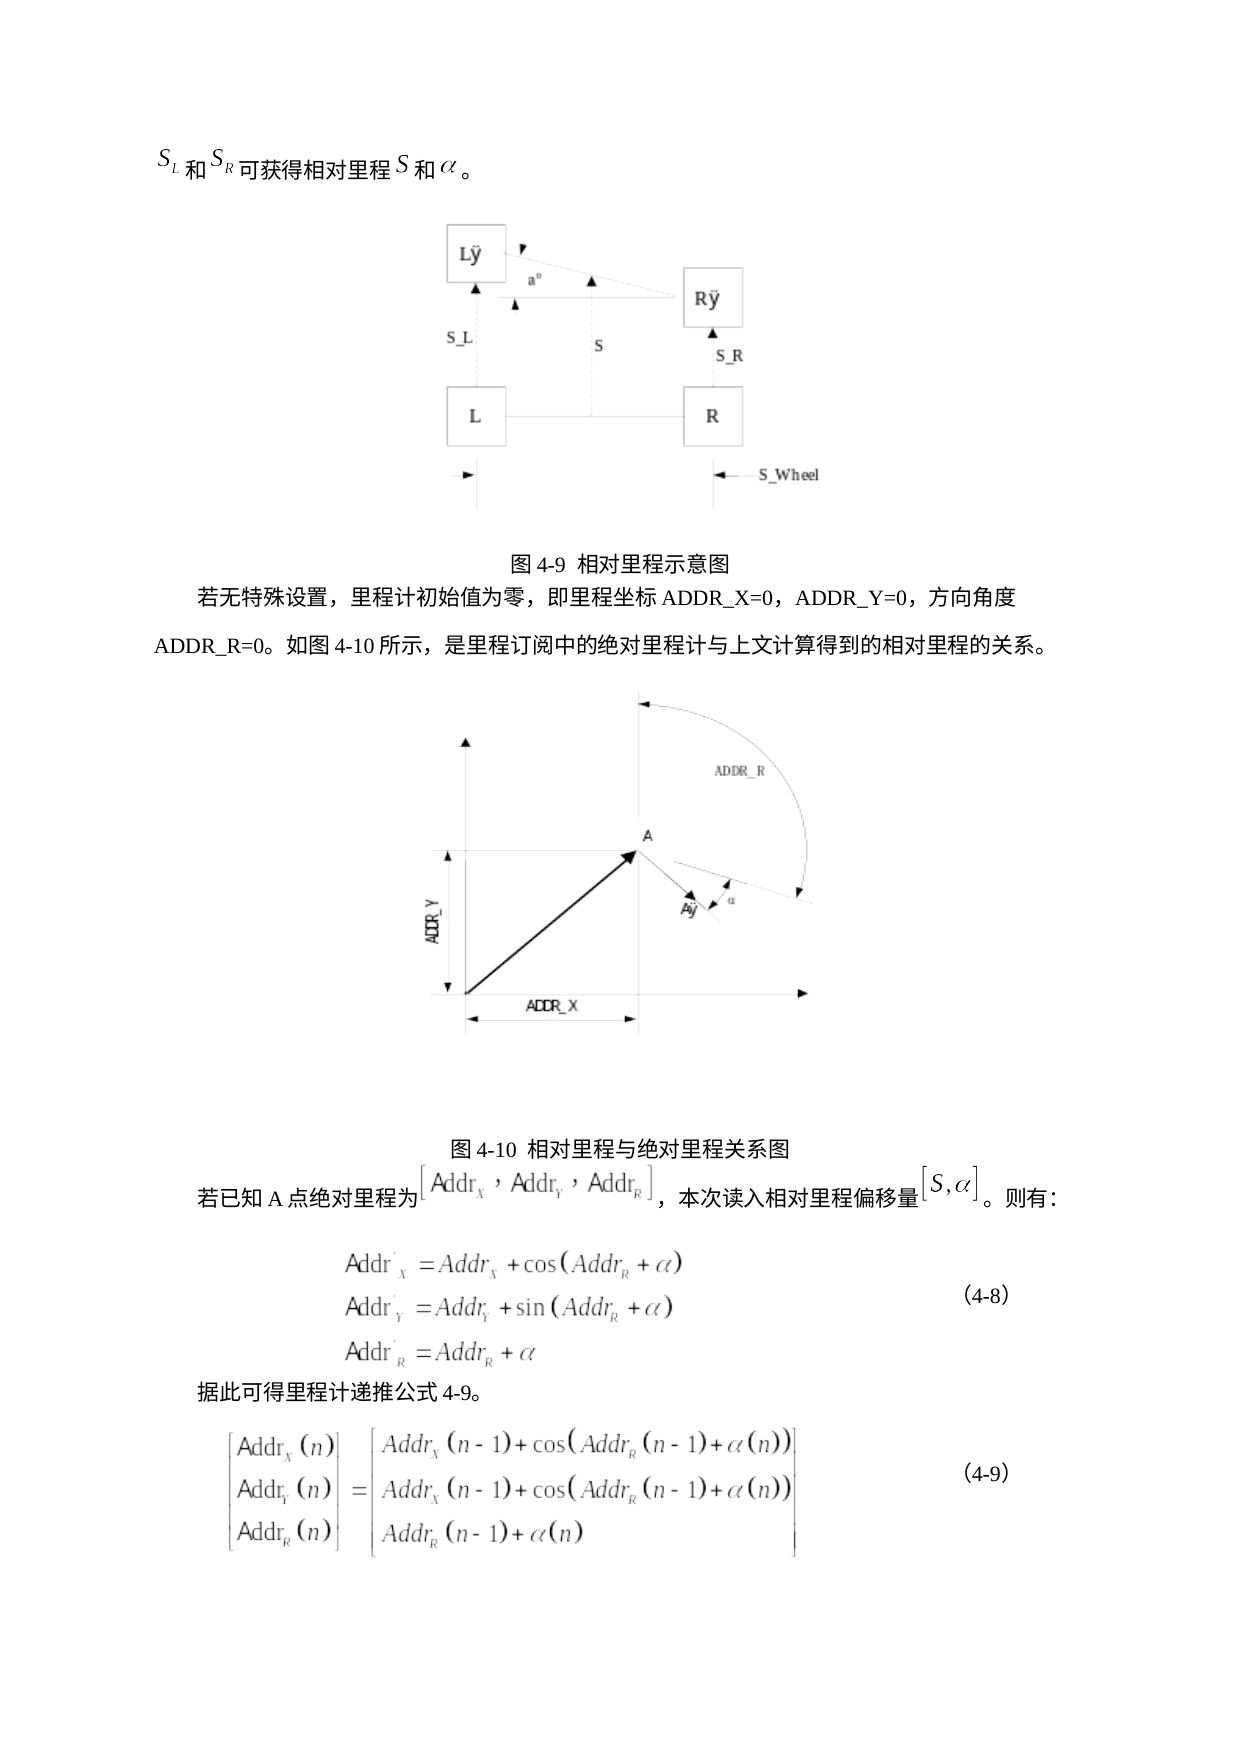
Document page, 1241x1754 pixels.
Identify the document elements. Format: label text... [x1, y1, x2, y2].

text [153, 141, 1087, 206]
table_header （4-8） [874, 1245, 1098, 1375]
text 图4-10 相对里程与绝对里程关系图 [153, 1131, 1087, 1164]
text 据此可得里程计递推公式4-9。 [153, 1375, 1087, 1407]
text 若已知A点绝对里程为，本次读入相对里程偏移量。则有： [153, 1164, 1087, 1229]
table_header （4-9） [874, 1423, 1098, 1586]
table_header [154, 1245, 874, 1375]
table_header [154, 1423, 874, 1586]
text 图4-9 相对里程示意图 [153, 547, 1087, 579]
text 若无特殊设置，里程计初始值为零，即里程坐标ADDR_X=0，ADDR_Y=0，方向角度ADDR_R=0。如图4-10所示，是里程订阅中的绝对里程计与上文计算得到的相对里程的关系。 [153, 579, 1087, 661]
